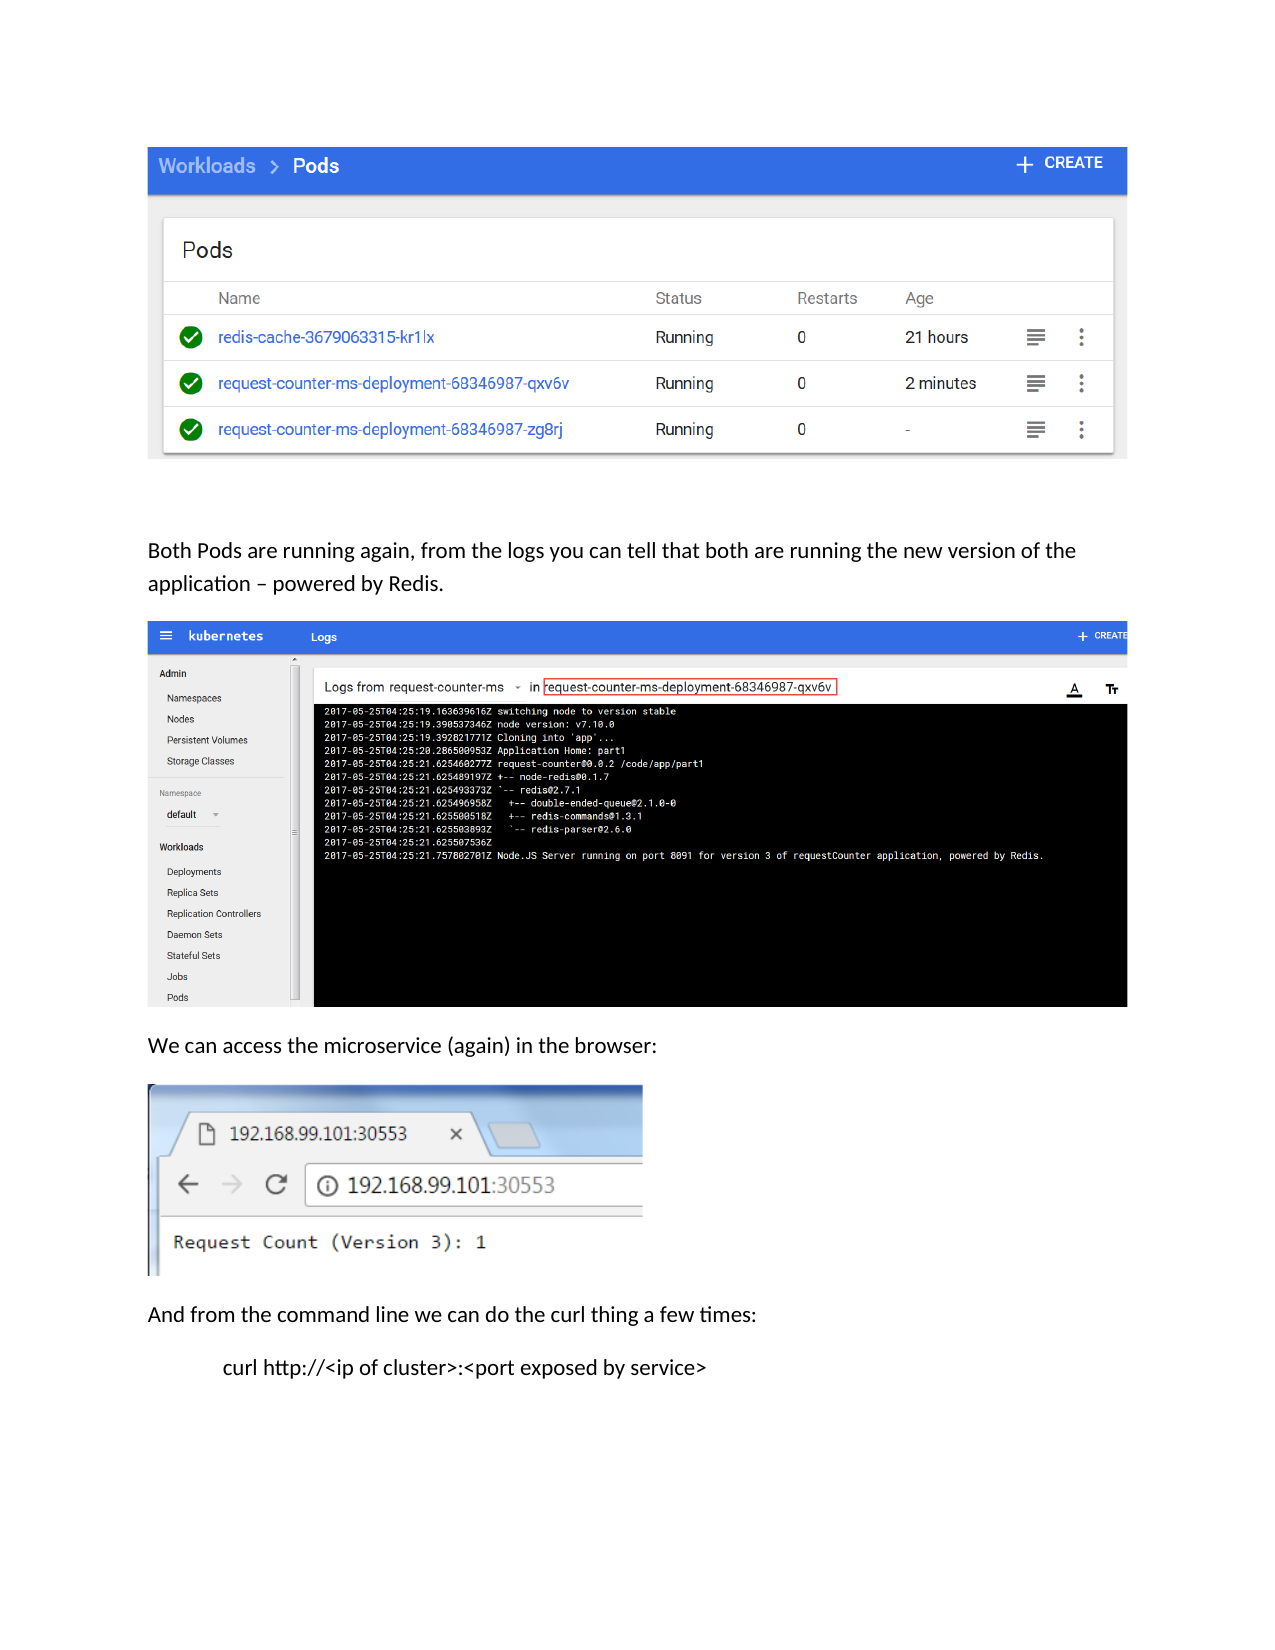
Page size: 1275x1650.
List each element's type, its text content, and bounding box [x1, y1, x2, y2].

text And from the command line we can do the curl thing a few times: [148, 1300, 1127, 1328]
picture [147, 621, 1128, 1007]
picture [147, 147, 1128, 459]
text curl http://<ip of cluster>:<port exposed by service> [148, 1353, 1127, 1381]
text We can access the microservice (again) in the browser: [148, 1031, 1127, 1059]
picture [147, 1084, 643, 1276]
text Both Pods are running again, from the logs you can tell that both are running the new version of the application – powered by Redis. [148, 537, 1127, 597]
